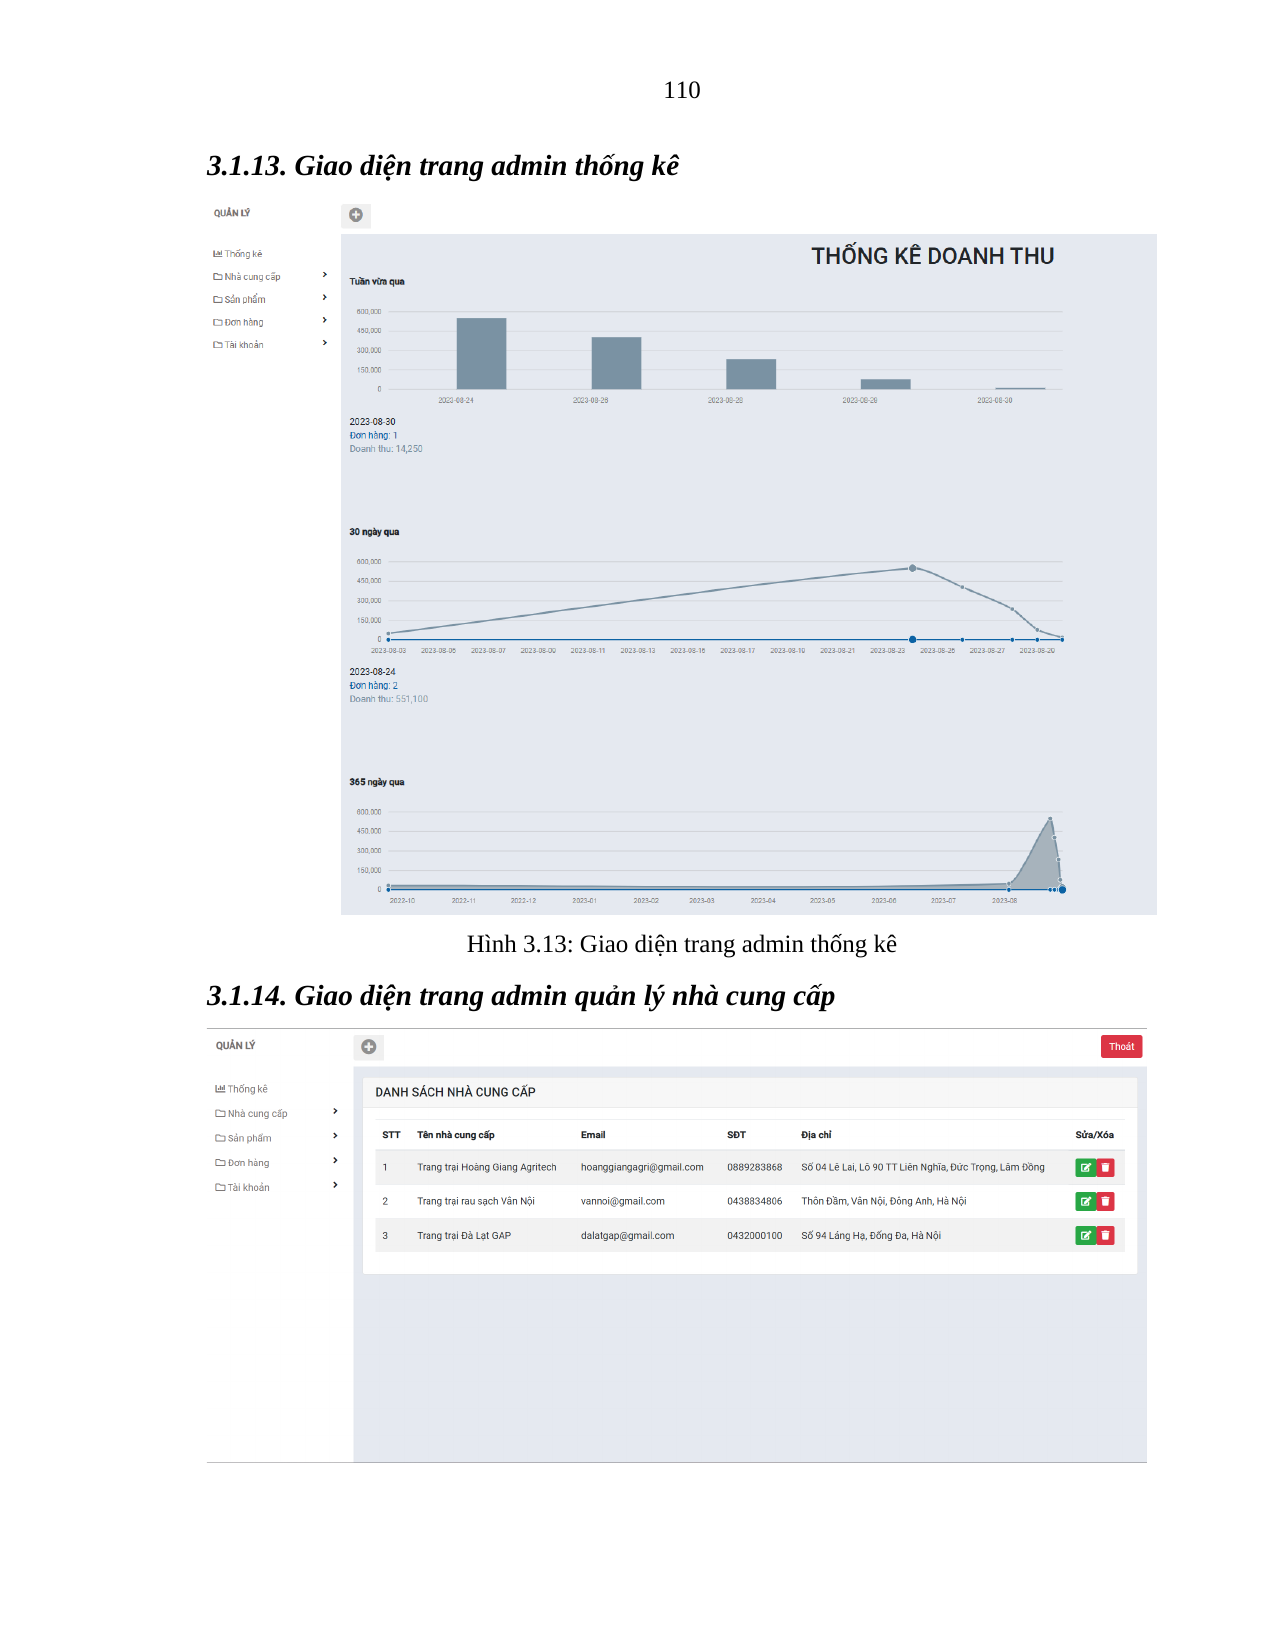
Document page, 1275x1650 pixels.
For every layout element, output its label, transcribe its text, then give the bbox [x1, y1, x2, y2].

picture [206, 1028, 1147, 1463]
text Hình 3.13: Giao diện trang admin thống kê [207, 929, 1157, 957]
picture [206, 198, 1157, 915]
subtitle 3.1.14. Giao diện trang admin quản lý nhà cung cấp [207, 978, 1157, 1012]
subtitle 3.1.13. Giao diện trang admin thống kê [207, 148, 1157, 181]
